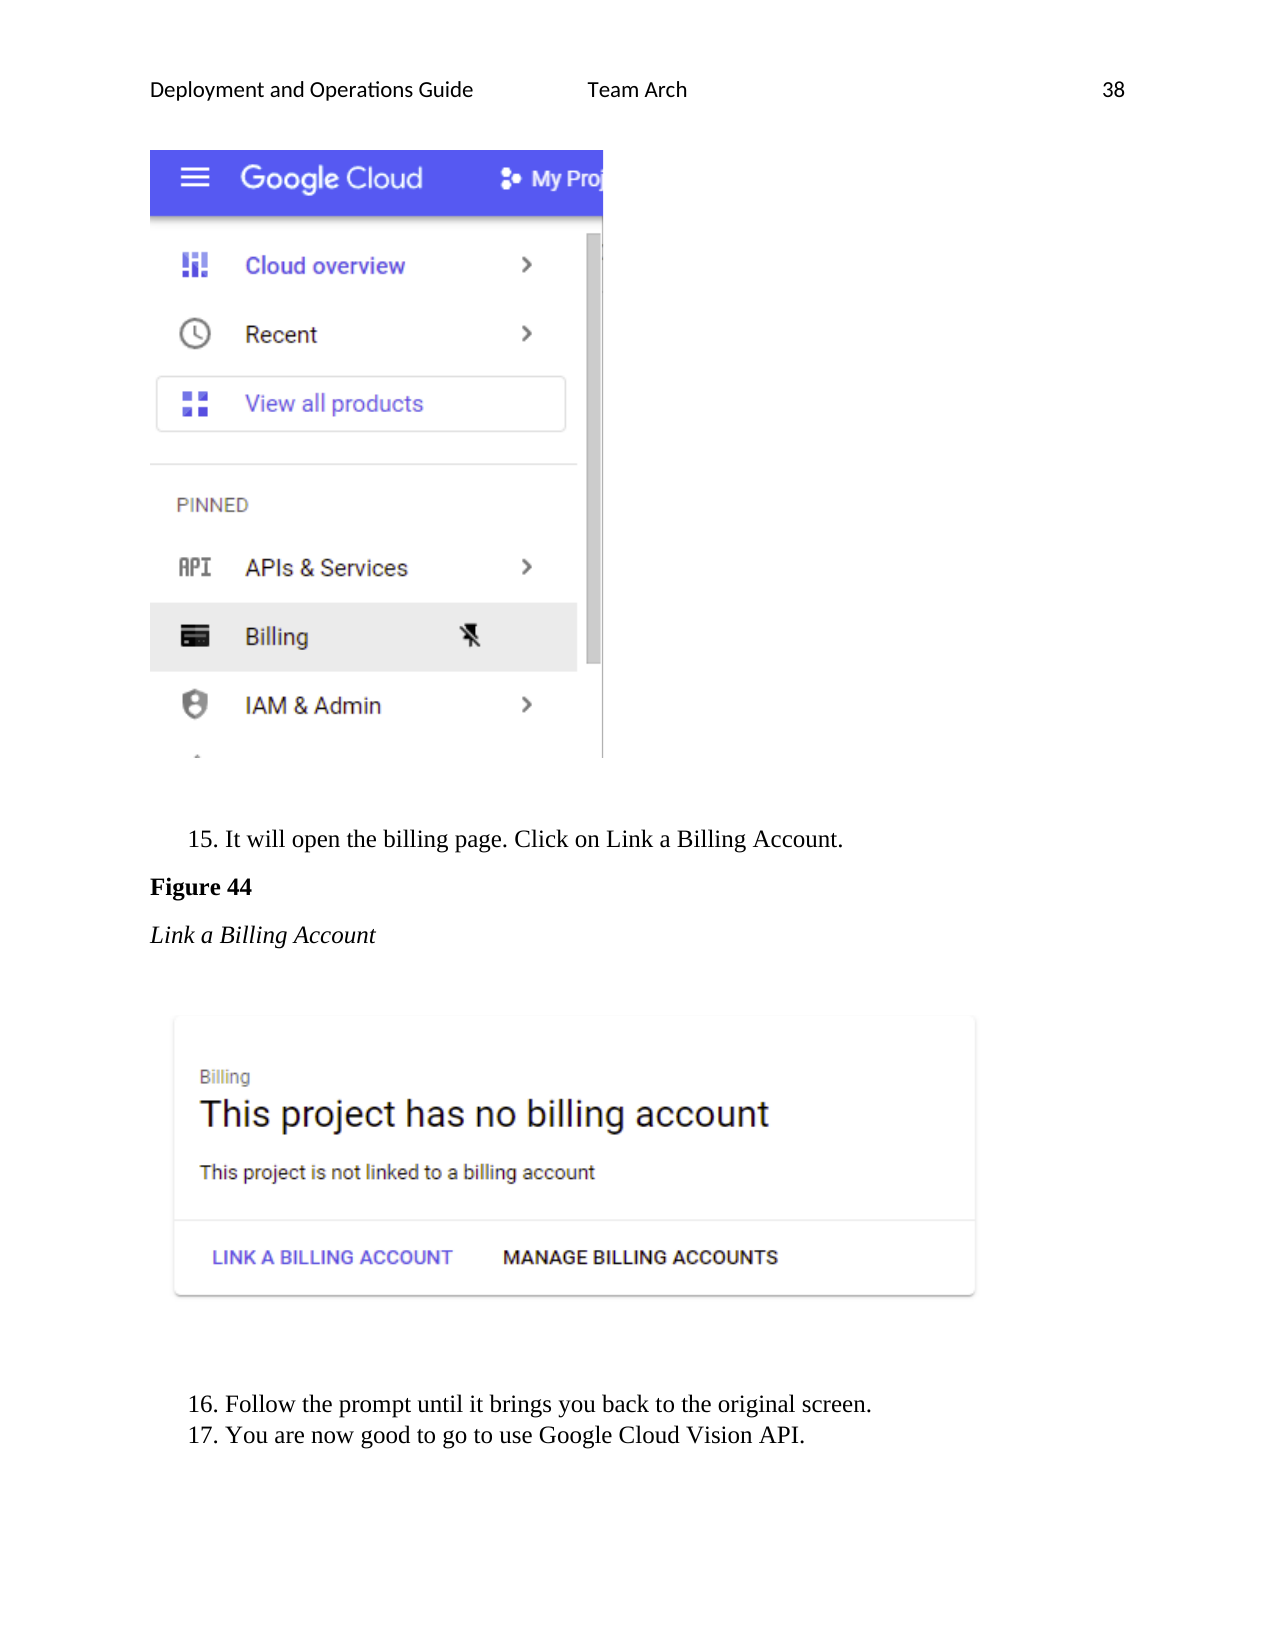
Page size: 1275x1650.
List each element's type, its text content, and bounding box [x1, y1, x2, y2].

list You are now good to go to use Google Cloud Vision API. [187, 1420, 1125, 1449]
text Link a Billing Account [150, 920, 1125, 948]
picture [150, 1015, 991, 1323]
text Figure 44 [150, 872, 1125, 901]
list It will open the billing page. Click on Link a Billing Account. [187, 824, 1125, 853]
list Follow the prompt until it brings you back to the original screen. [187, 1389, 1125, 1418]
picture [150, 150, 604, 758]
